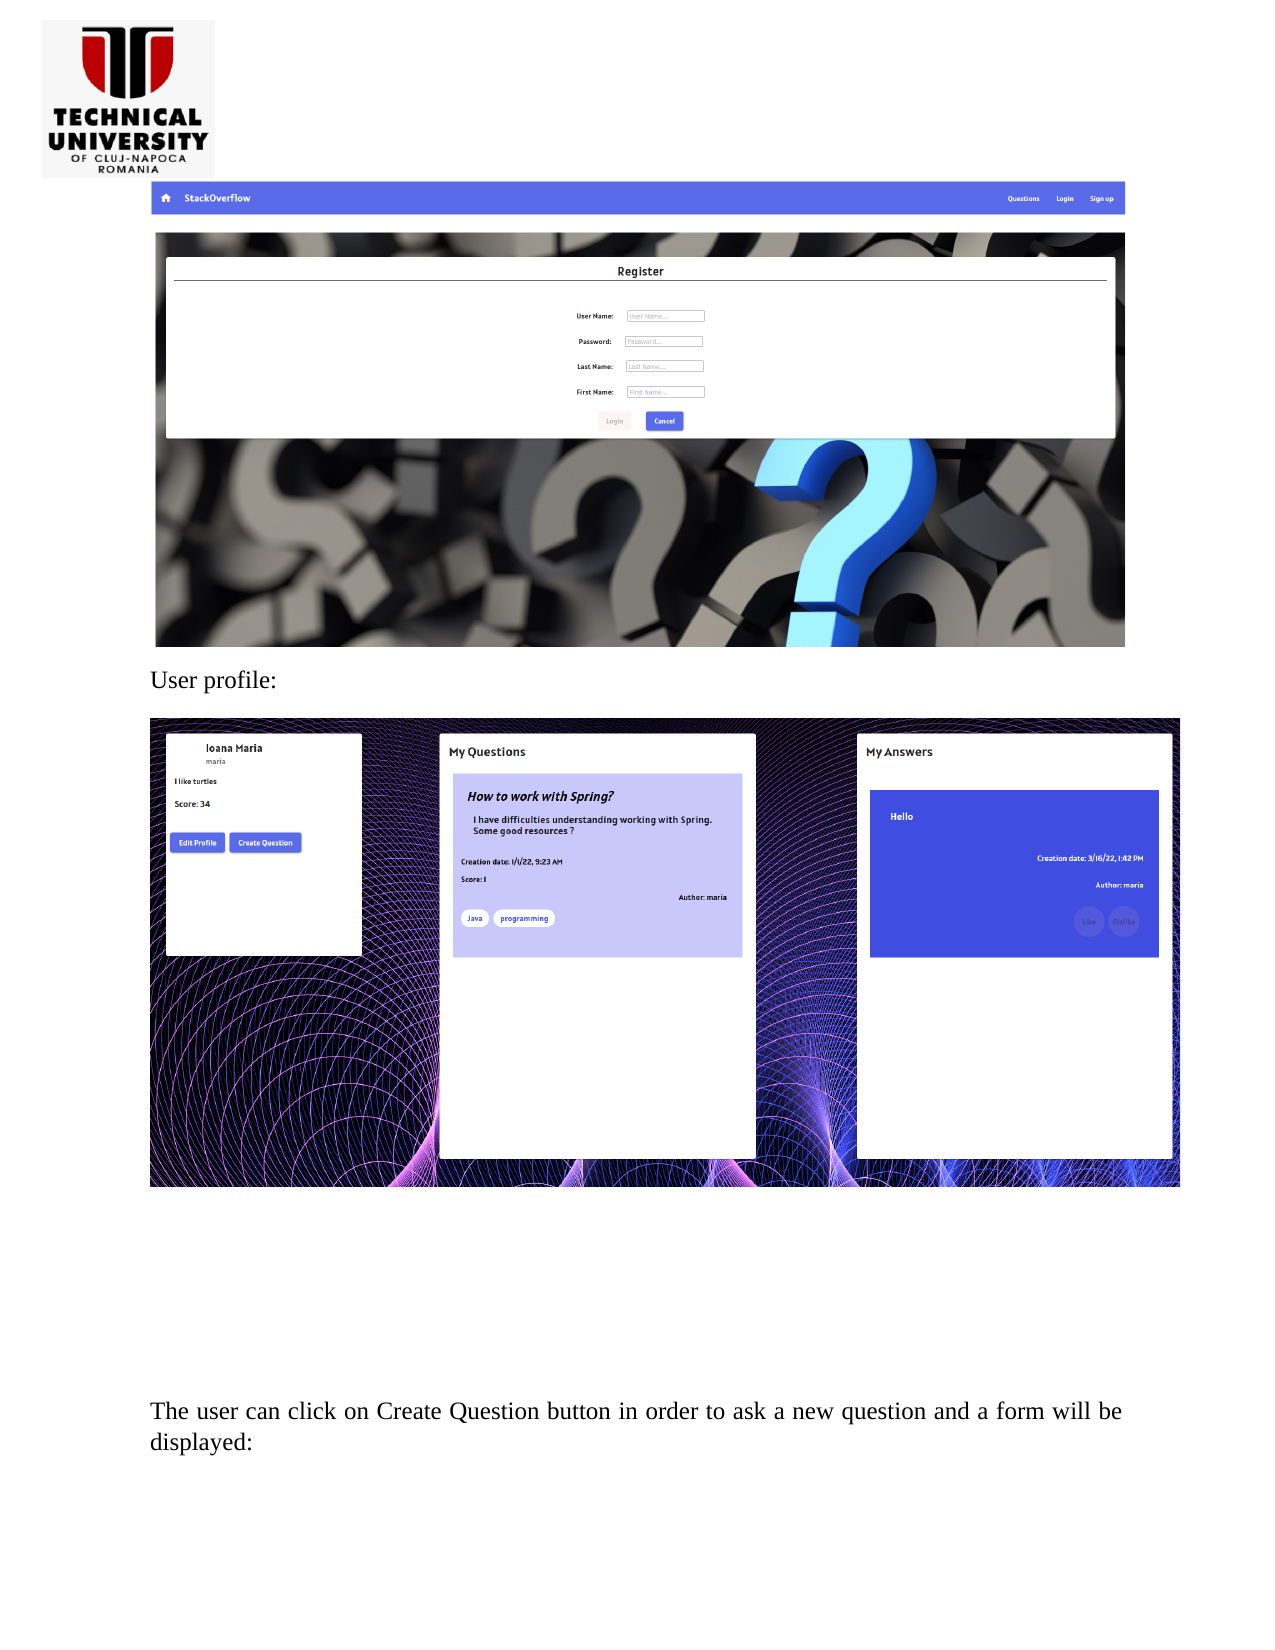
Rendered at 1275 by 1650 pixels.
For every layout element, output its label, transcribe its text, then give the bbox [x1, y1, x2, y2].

picture [41, 20, 215, 178]
picture [150, 180, 1125, 647]
picture [150, 712, 1180, 1187]
text User profile: [150, 665, 1125, 694]
text The user can click on Create Question button in order to ask a new question and a form will be displayed: [150, 1396, 1125, 1456]
